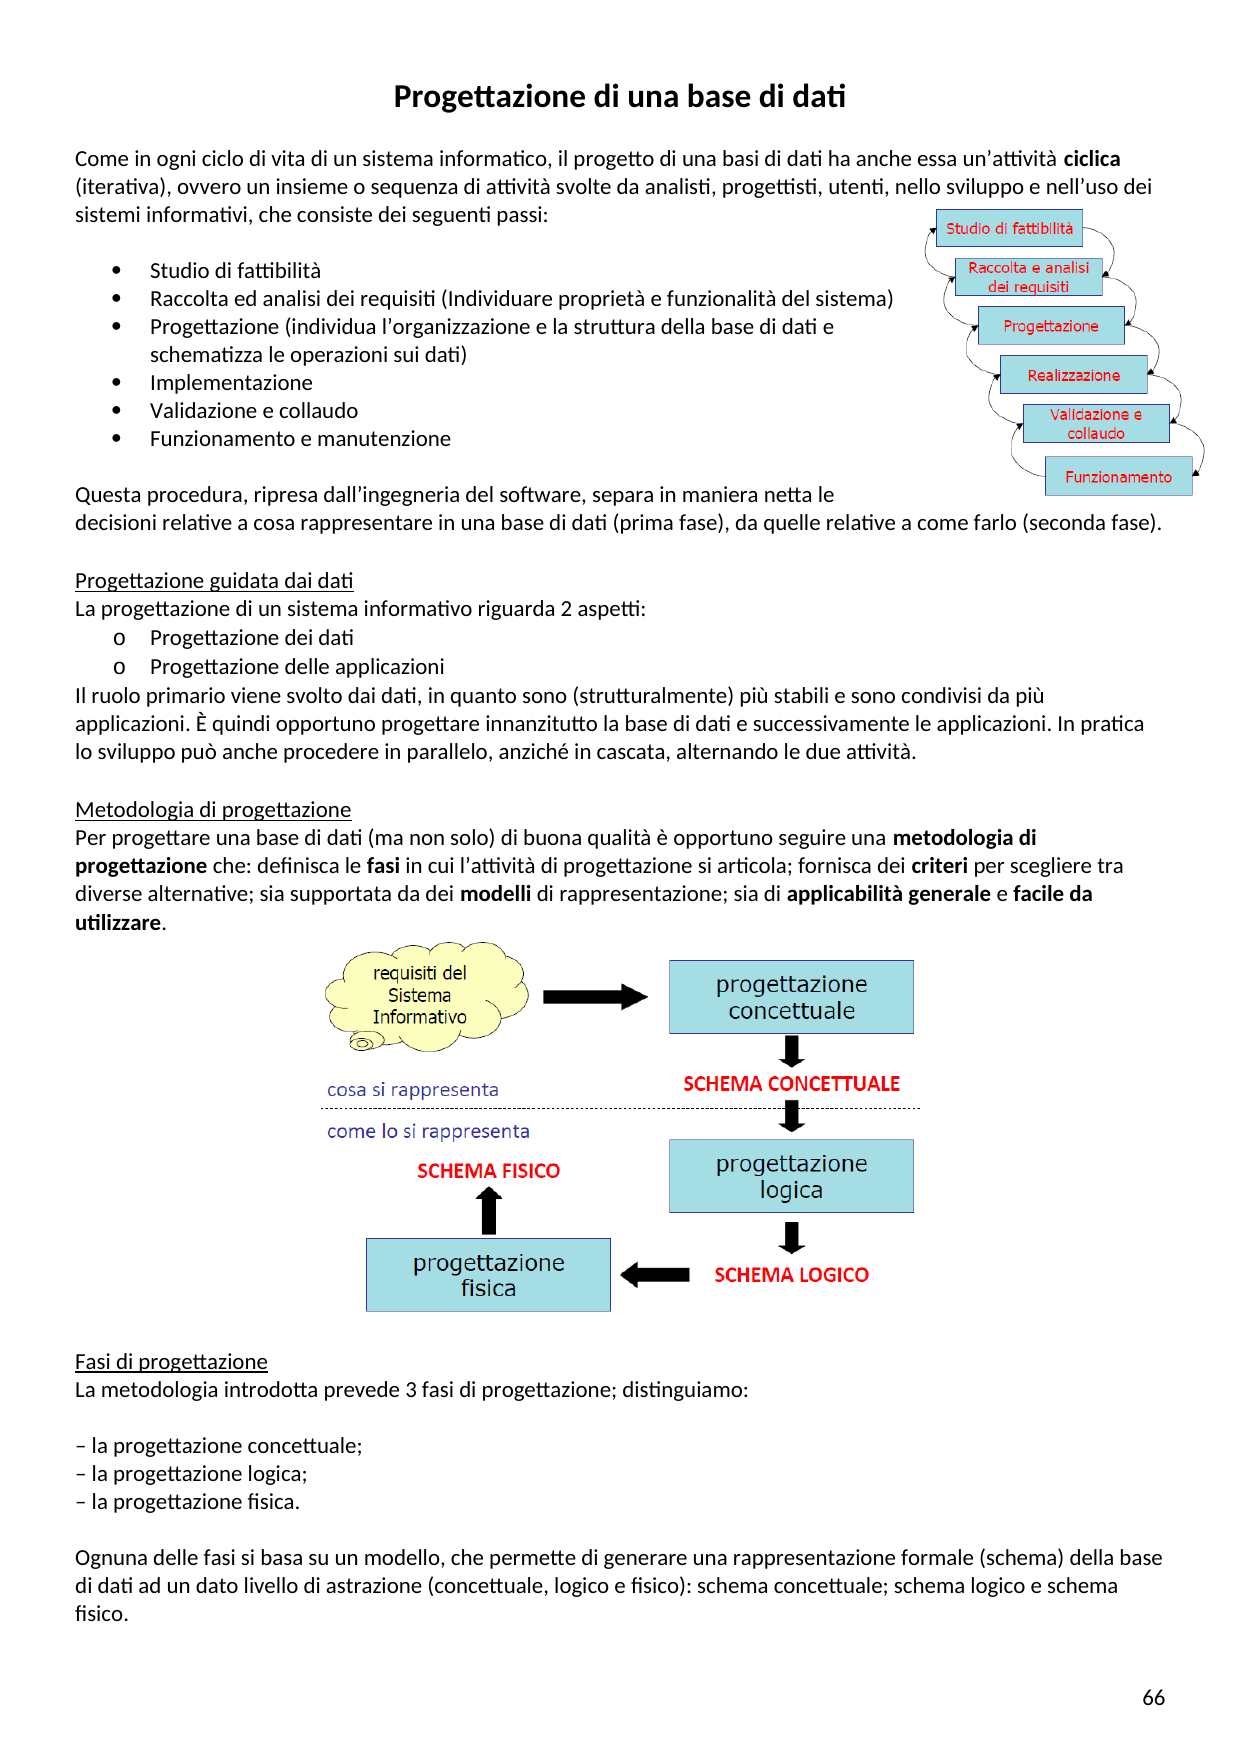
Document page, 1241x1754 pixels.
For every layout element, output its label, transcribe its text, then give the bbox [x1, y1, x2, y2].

text Fasi di progettazione [75, 1347, 1165, 1375]
subtitle Progettazione di una base di dati [75, 75, 1165, 116]
text Metodologia di progettazione [75, 796, 1165, 823]
list Progettazione delle applicazioni [112, 652, 1165, 681]
picture [915, 206, 1212, 496]
text Progettazione guidata dai dati [75, 567, 1165, 594]
text – la progettazione logica; [75, 1459, 1165, 1487]
picture [318, 935, 922, 1320]
text La metodologia introdotta prevede 3 fasi di progettazione; distinguiamo: [75, 1375, 1165, 1403]
list Progettazione (individua l’organizzazione e la struttura della base di dati e schematizza le operazioni sui dati) [112, 312, 915, 368]
list Studio di fattibilità [112, 256, 915, 284]
text Ognuna delle fasi si basa su un modello, che permette di generare una rappresentazione formale (schema) della base di dati ad un dato livello di astrazione (concettuale, logico e fisico): schema concettuale; schema logico e schema fisico. [75, 1543, 1165, 1627]
text Come in ogni ciclo di vita di un sistema informatico, il progetto di una basi di dati ha anche essa un’attività ciclica (iterativa), ovvero un insieme o sequenza di attività svolte da analisti, progettisti, utenti, nello sviluppo e nell’uso dei sistemi informativi, che consiste dei seguenti passi: [75, 144, 1165, 228]
list Implementazione [112, 368, 915, 396]
text La progettazione di un sistema informativo riguarda 2 aspetti: [75, 594, 1165, 623]
text – la progettazione concettuale; [75, 1431, 1165, 1459]
list Funzionamento e manutenzione [112, 424, 915, 452]
list Raccolta ed analisi dei requisiti (Individuare proprietà e funzionalità del sistema) [112, 284, 915, 312]
text Questa procedura, ripresa dall’ingegneria del software, separa in maniera netta le decisioni relative a cosa rappresentare in una base di dati (prima fase), da quelle relative a come farlo (seconda fase). [75, 480, 1165, 536]
text Il ruolo primario viene svolto dai dati, in quanto sono (strutturalmente) più stabili e sono condivisi da più applicazioni. È quindi opportuno progettare innanzitutto la base di dati e successivamente le applicazioni. In pratica lo sviluppo può anche procedere in parallelo, anziché in cascata, alternando le due attività. [75, 681, 1165, 765]
list Validazione e collaudo [112, 396, 915, 424]
text – la progettazione fisica. [75, 1487, 1165, 1515]
text Per progettare una base di dati (ma non solo) di buona qualità è opportuno seguire una metodologia di progettazione che: definisca le fasi in cui l’attività di progettazione si articola; fornisca dei criteri per scegliere tra diverse alternative; sia supportata da dei modelli di rappresentazione; sia di applicabilità generale e facile da utilizzare. [75, 823, 1165, 936]
list Progettazione dei dati [112, 623, 1165, 652]
